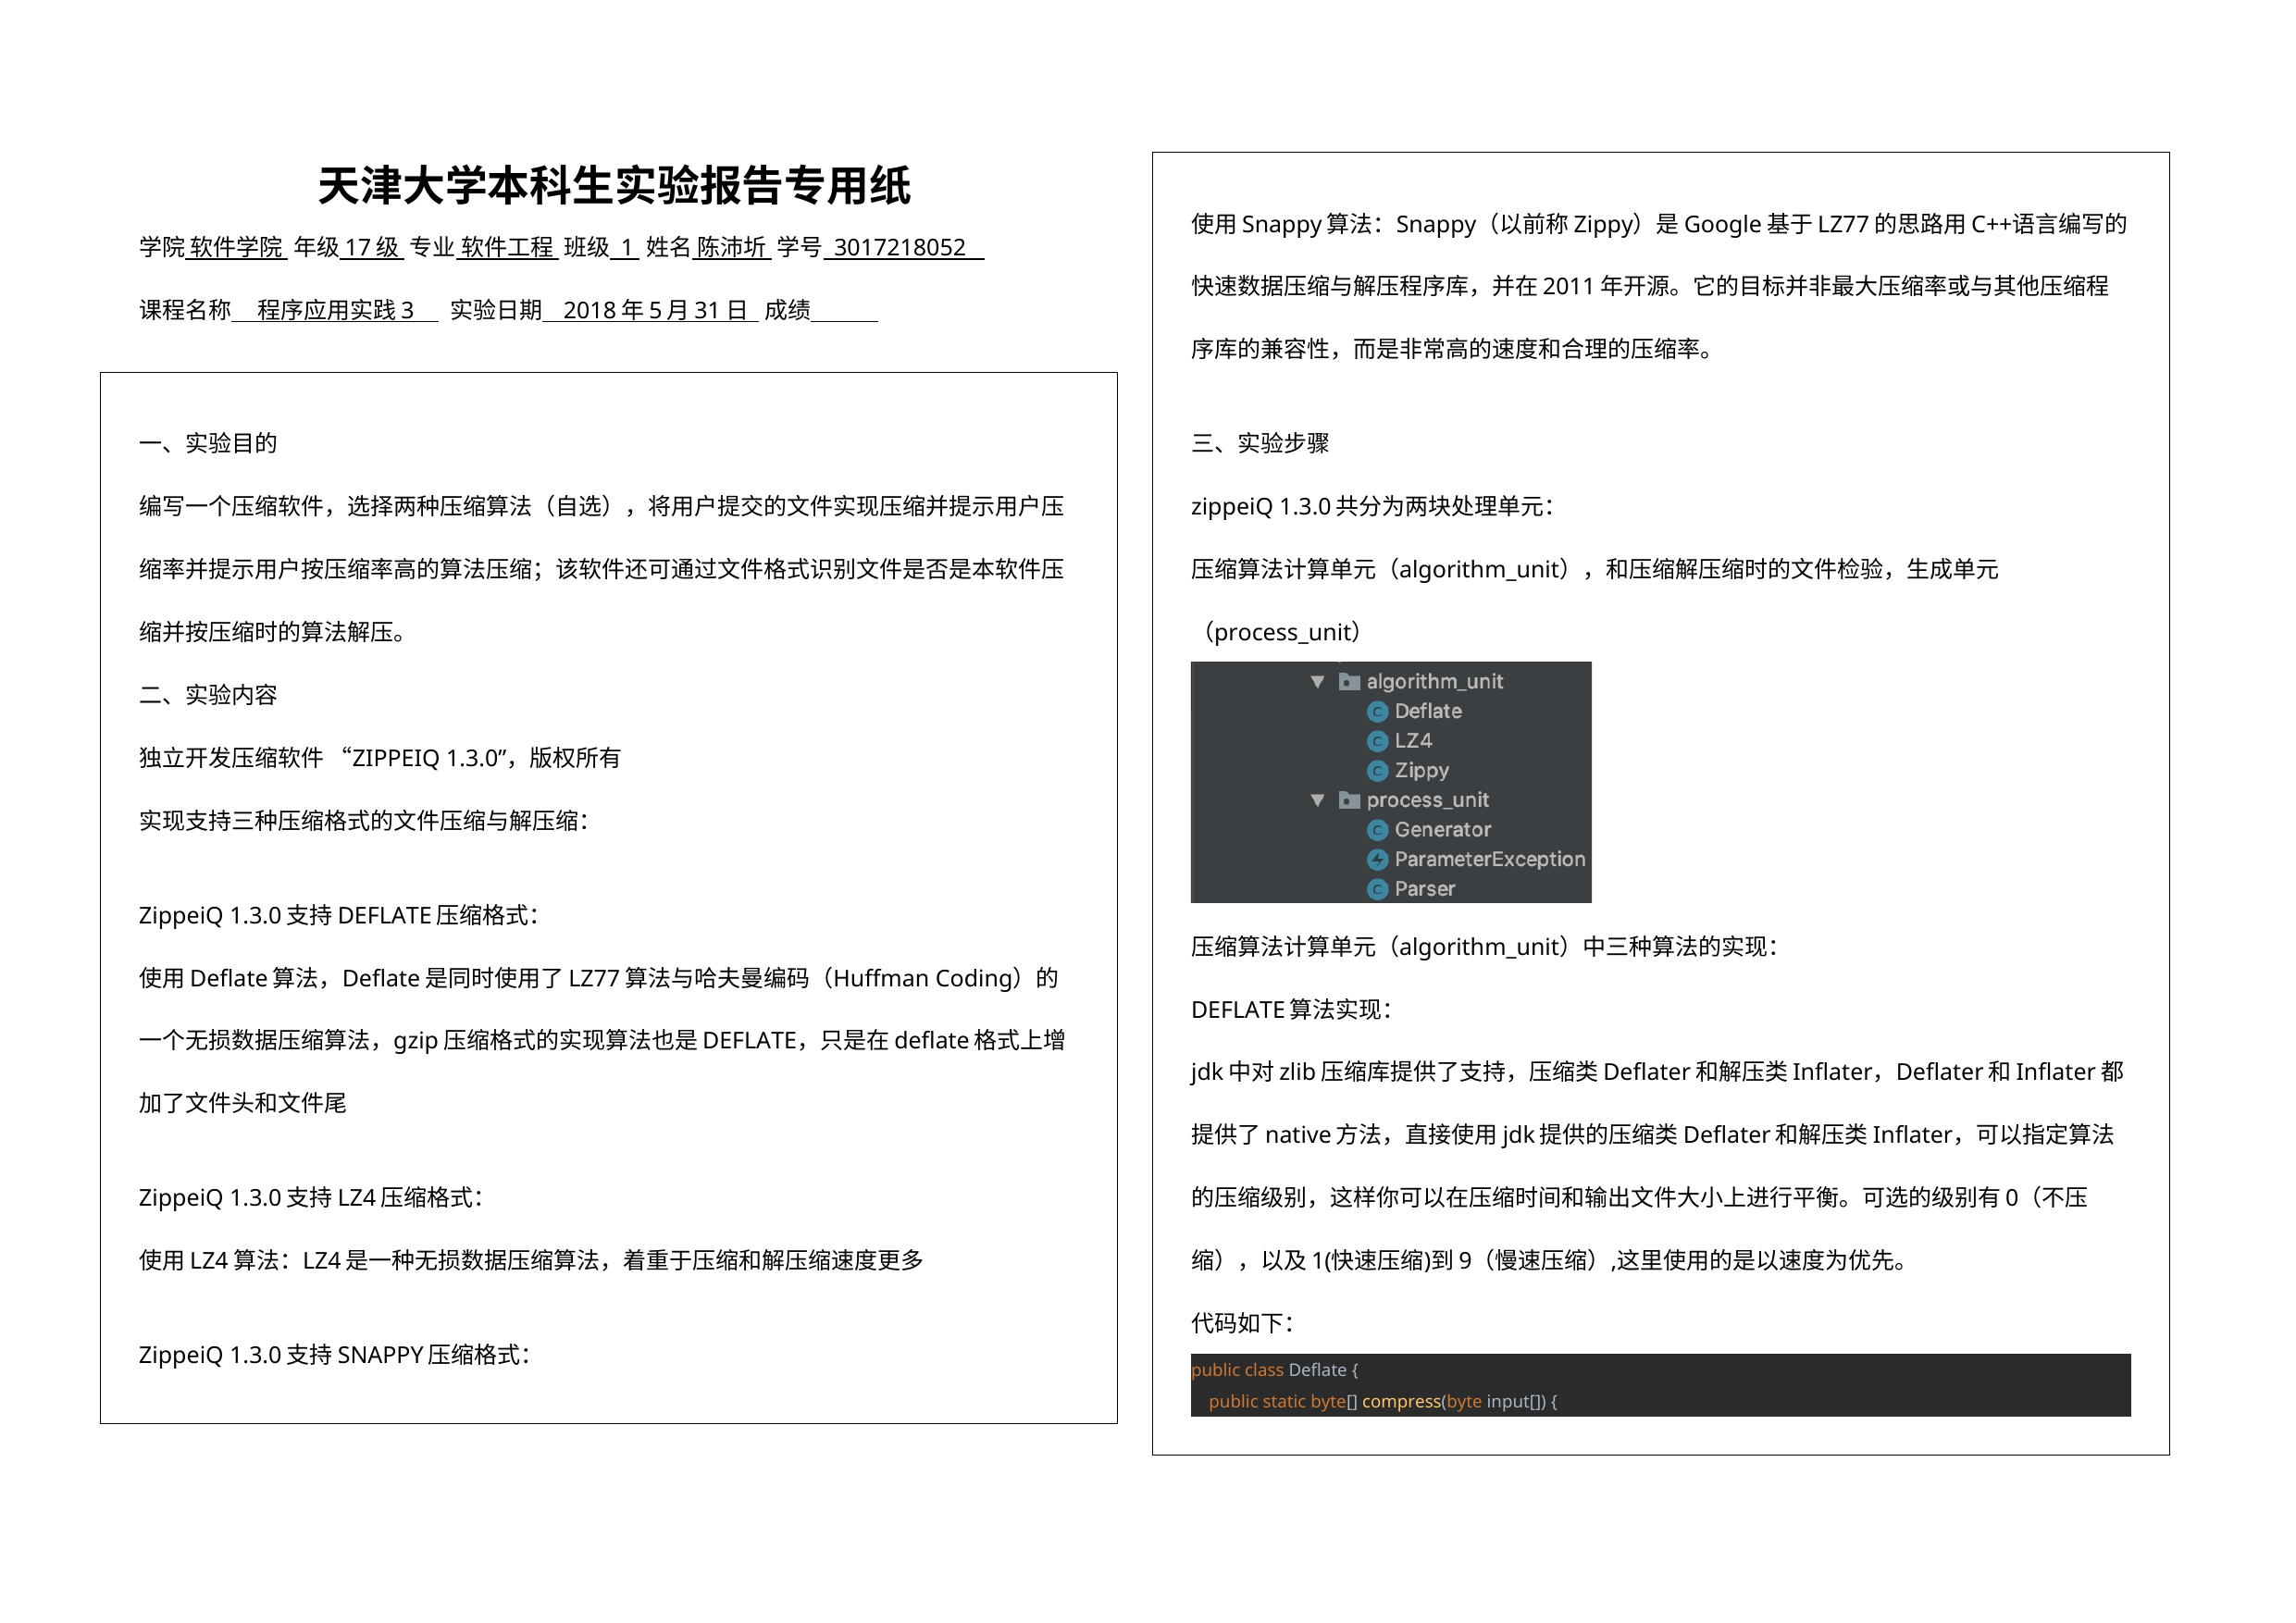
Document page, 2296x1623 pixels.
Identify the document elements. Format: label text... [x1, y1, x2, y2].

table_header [1153, 153, 2169, 1455]
text 天津大学本科生实验报告专用纸 [139, 152, 1079, 215]
picture [1190, 662, 1593, 903]
text 课程名称 程序应用实践3 实验日期 2018年5月31日 成绩 [139, 278, 1079, 341]
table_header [101, 373, 1117, 1423]
text 学院 软件学院 年级 17级 专业 软件工程 班级 1 姓名 陈沛圻 学号 3017218052 [139, 215, 1079, 278]
